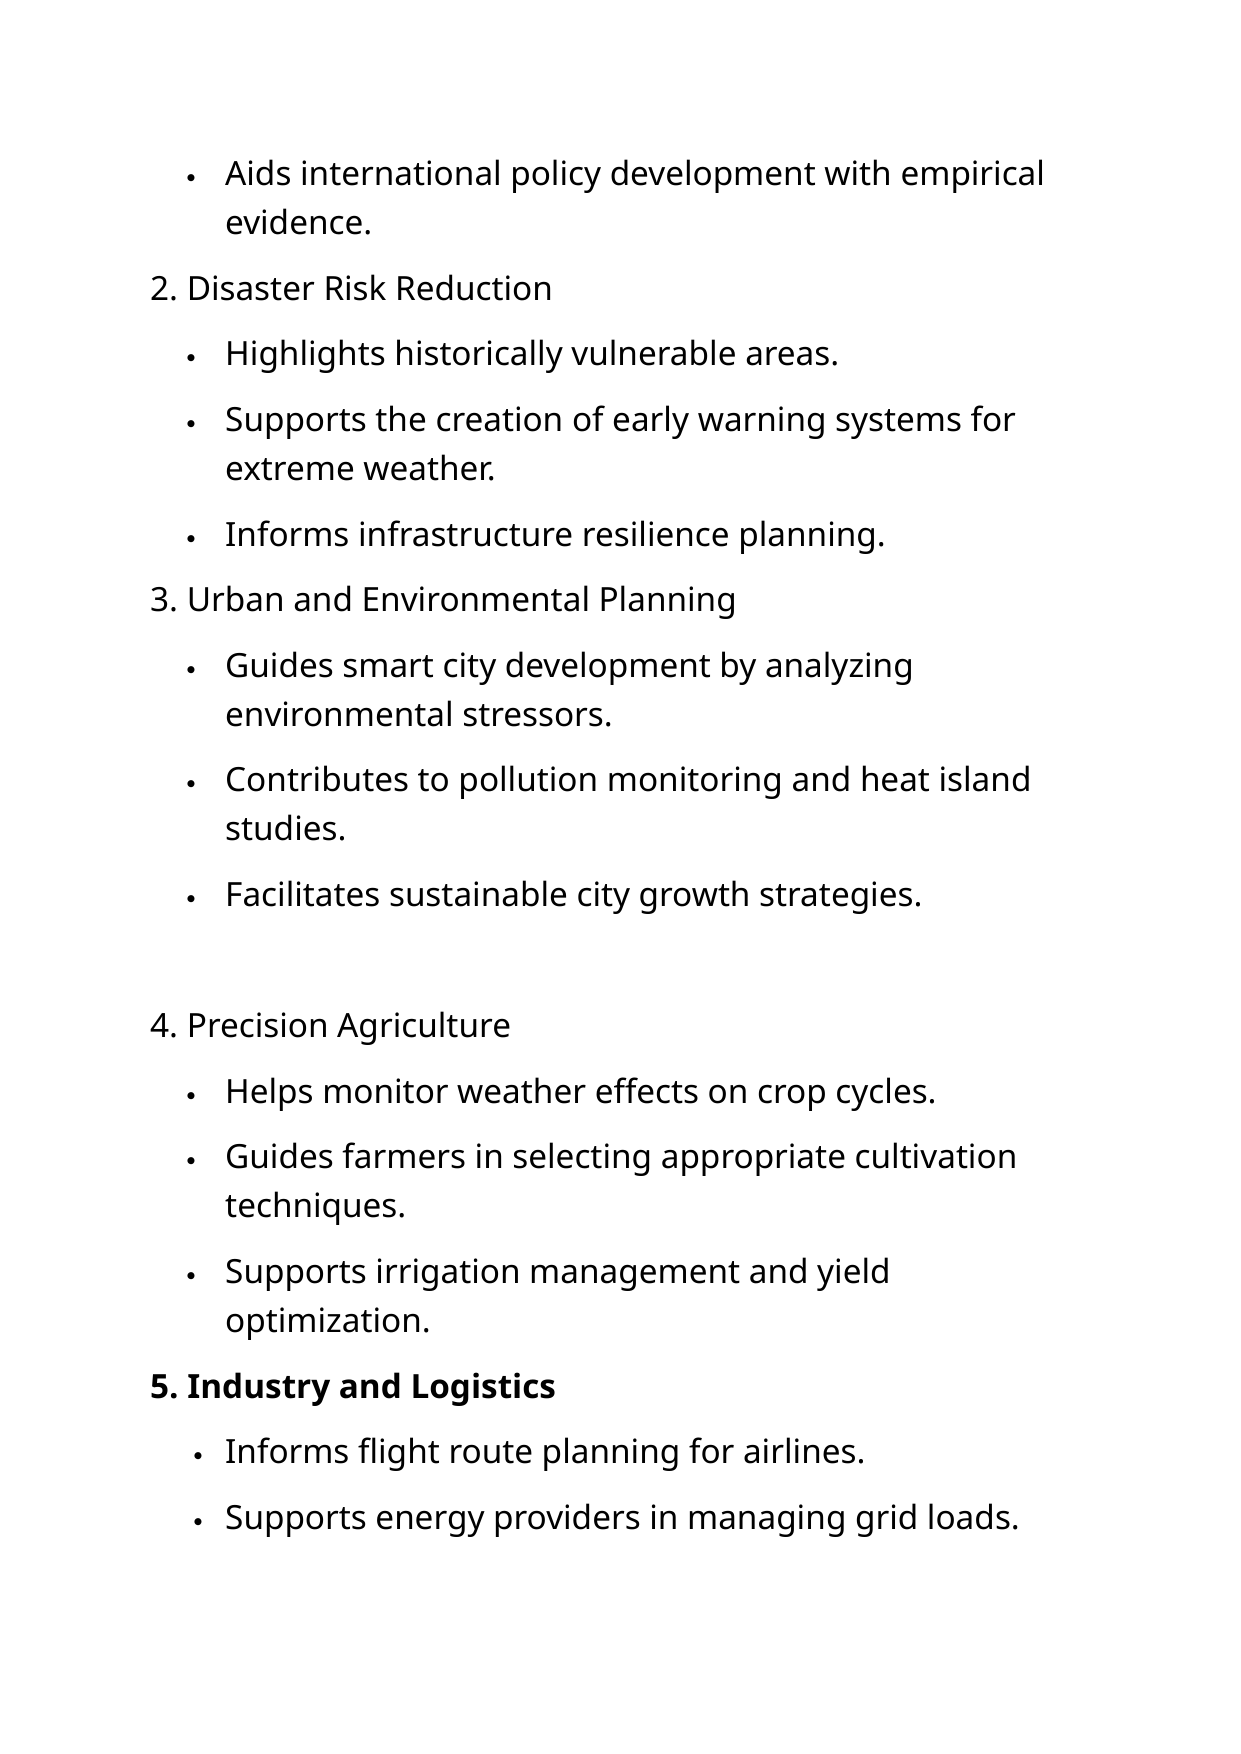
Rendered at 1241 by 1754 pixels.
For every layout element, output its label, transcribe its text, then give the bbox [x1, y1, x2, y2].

list Aids international policy development with empirical evidence. [187, 150, 1090, 244]
list Informs flight route planning for airlines. [194, 1428, 1090, 1473]
list Guides smart city development by analyzing environmental stressors. [187, 642, 1090, 736]
list Supports the creation of early warning systems for extreme weather. [187, 396, 1090, 490]
list Informs infrastructure resilience planning. [187, 510, 1090, 556]
list Guides farmers in selecting appropriate cultivation techniques. [187, 1133, 1090, 1228]
text 3. Urban and Environmental Planning [150, 576, 1090, 621]
list Facilitates sustainable city growth strategies. [187, 871, 1090, 916]
list Highlights historically vulnerable areas. [187, 330, 1090, 376]
list Supports irrigation management and yield optimization. [187, 1248, 1090, 1342]
list Contributes to pollution monitoring and heat island studies. [187, 756, 1090, 851]
list Helps monitor weather effects on crop cycles. [187, 1068, 1090, 1113]
list Supports energy providers in managing grid loads. [194, 1494, 1090, 1539]
text 4. Precision Agriculture [150, 1002, 1090, 1047]
text 5. Industry and Logistics [150, 1362, 1090, 1408]
text 2. Disaster Risk Reduction [150, 264, 1090, 310]
